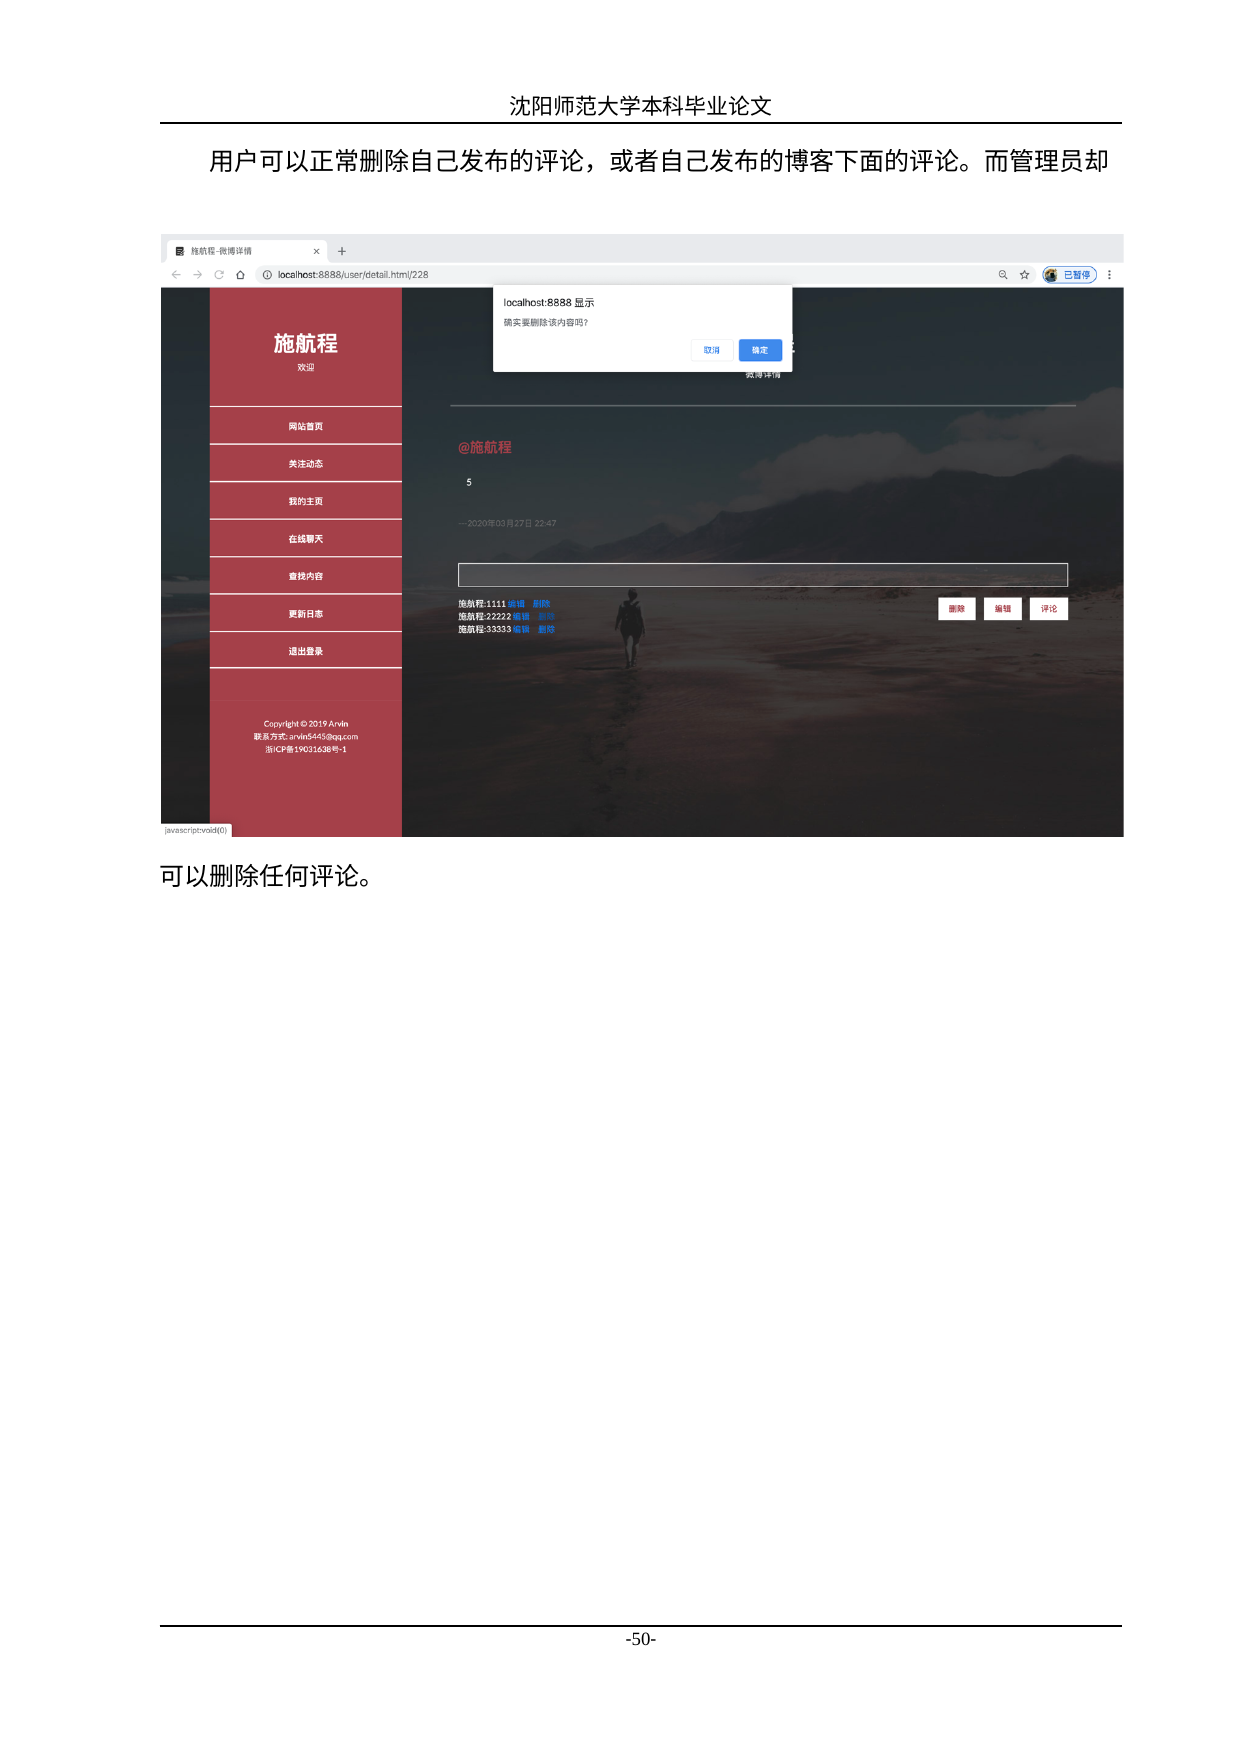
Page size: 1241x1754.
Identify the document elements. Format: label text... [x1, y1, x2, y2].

picture [161, 234, 1124, 837]
